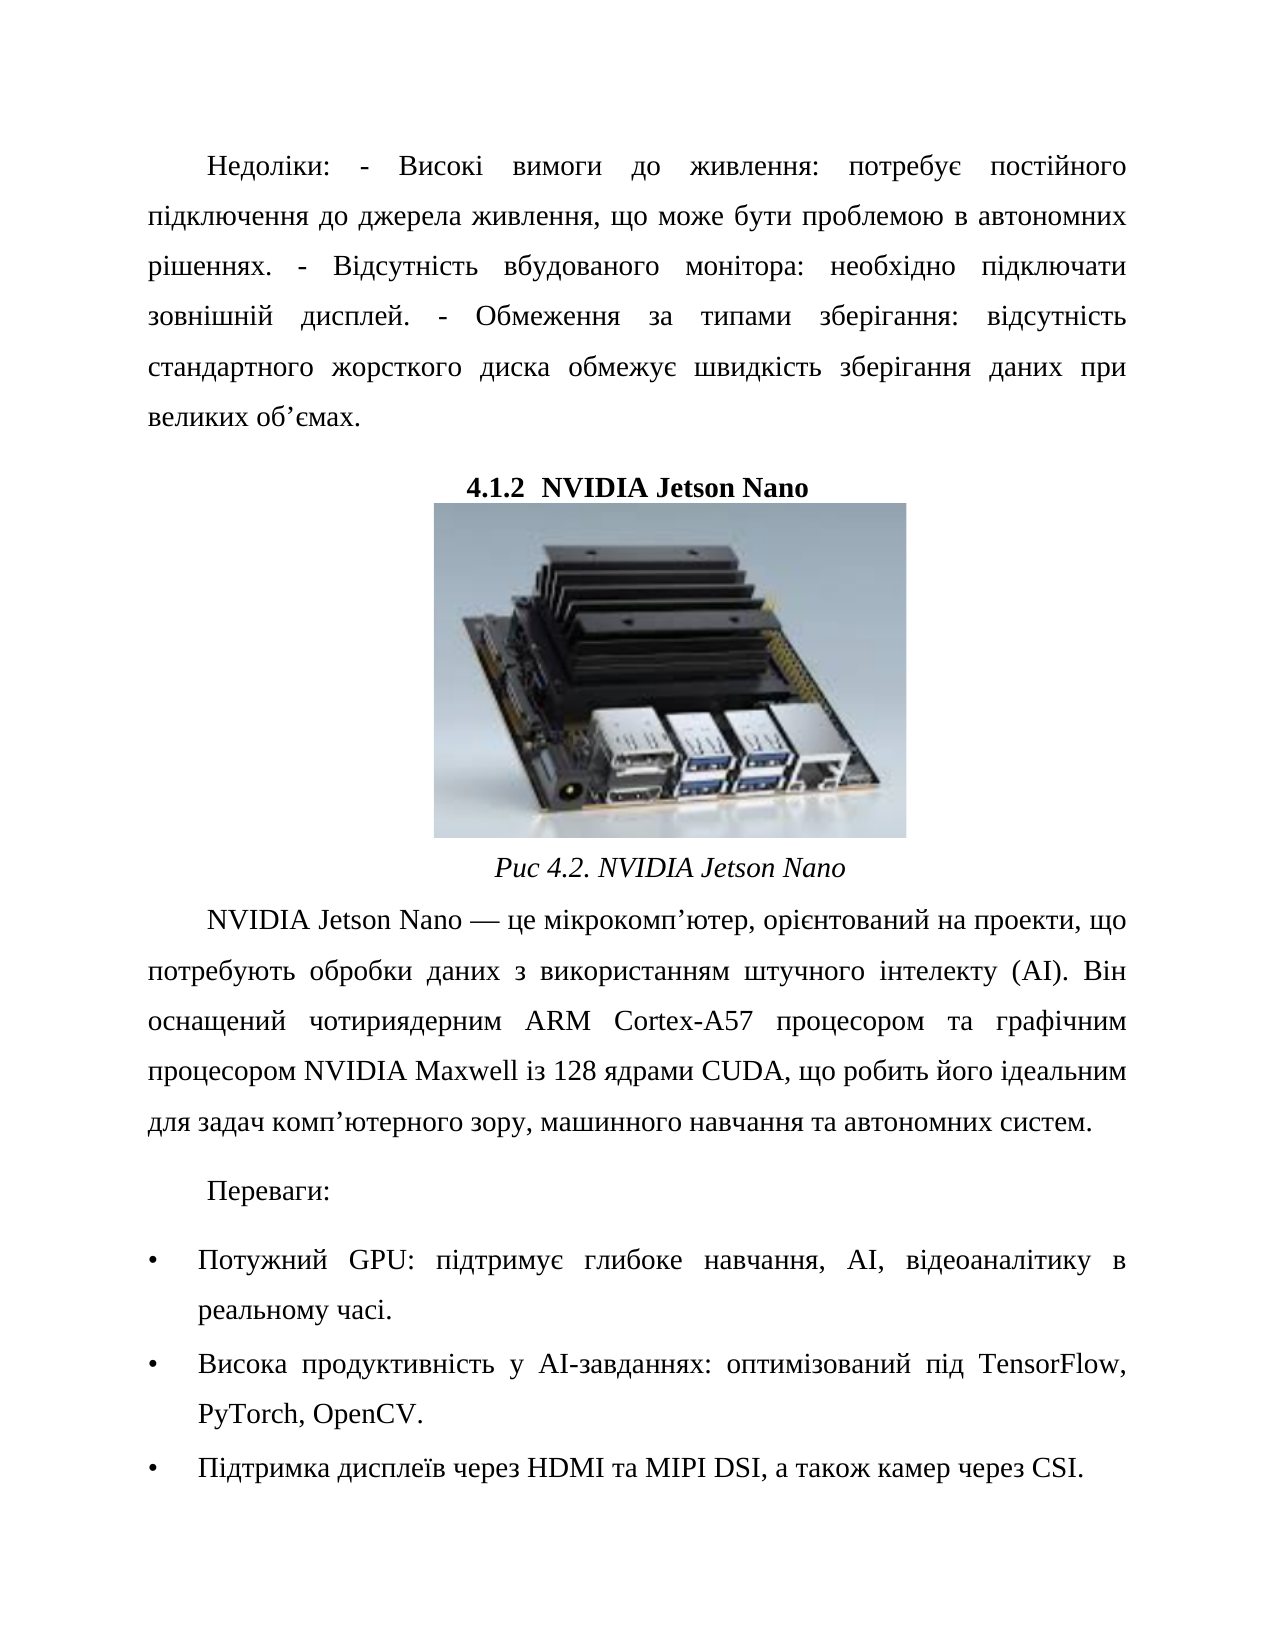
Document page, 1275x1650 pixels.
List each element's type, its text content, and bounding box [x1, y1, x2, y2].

list Потужний GPU: підтримує глибоке навчання, AI, відеоаналітику в реальному часі. [148, 1242, 1127, 1326]
list Висока продуктивність у AI-завданнях: оптимізований під TensorFlow, PyTorch, OpenCV. [148, 1346, 1127, 1430]
text Переваги: [148, 1173, 1127, 1206]
text NVIDIA Jetson Nano — це мікрокомп’ютер, орієнтований на проекти, що потребують обробки даних з використанням штучного інтелекту (AI). Він оснащений чотириядерним ARM Cortex-A57 процесором та графічним процесором NVIDIA Maxwell із 128 ядрами CUDA, що робить його ідеальним для задач комп’ютерного зору, машинного навчання та автономних систем. [148, 902, 1127, 1137]
text Недоліки: - Високі вимоги до живлення: потребує постійного підключення до джерела живлення, що може бути проблемою в автономних рішеннях. - Відсутність вбудованого монітора: необхідно підключати зовнішній дисплей. - Обмеження за типами зберігання: відсутність стандартного жорсткого диска обмежує швидкість зберігання даних при великих об’ємах. [148, 148, 1127, 433]
text Рис 4.2. NVIDIA Jetson Nano [148, 850, 1127, 884]
list Підтримка дисплеїв через HDMI та MIPI DSI, а також камер через CSI. [148, 1451, 1127, 1484]
subtitle NVIDIA Jetson Nano [148, 470, 1127, 504]
picture [433, 503, 907, 838]
